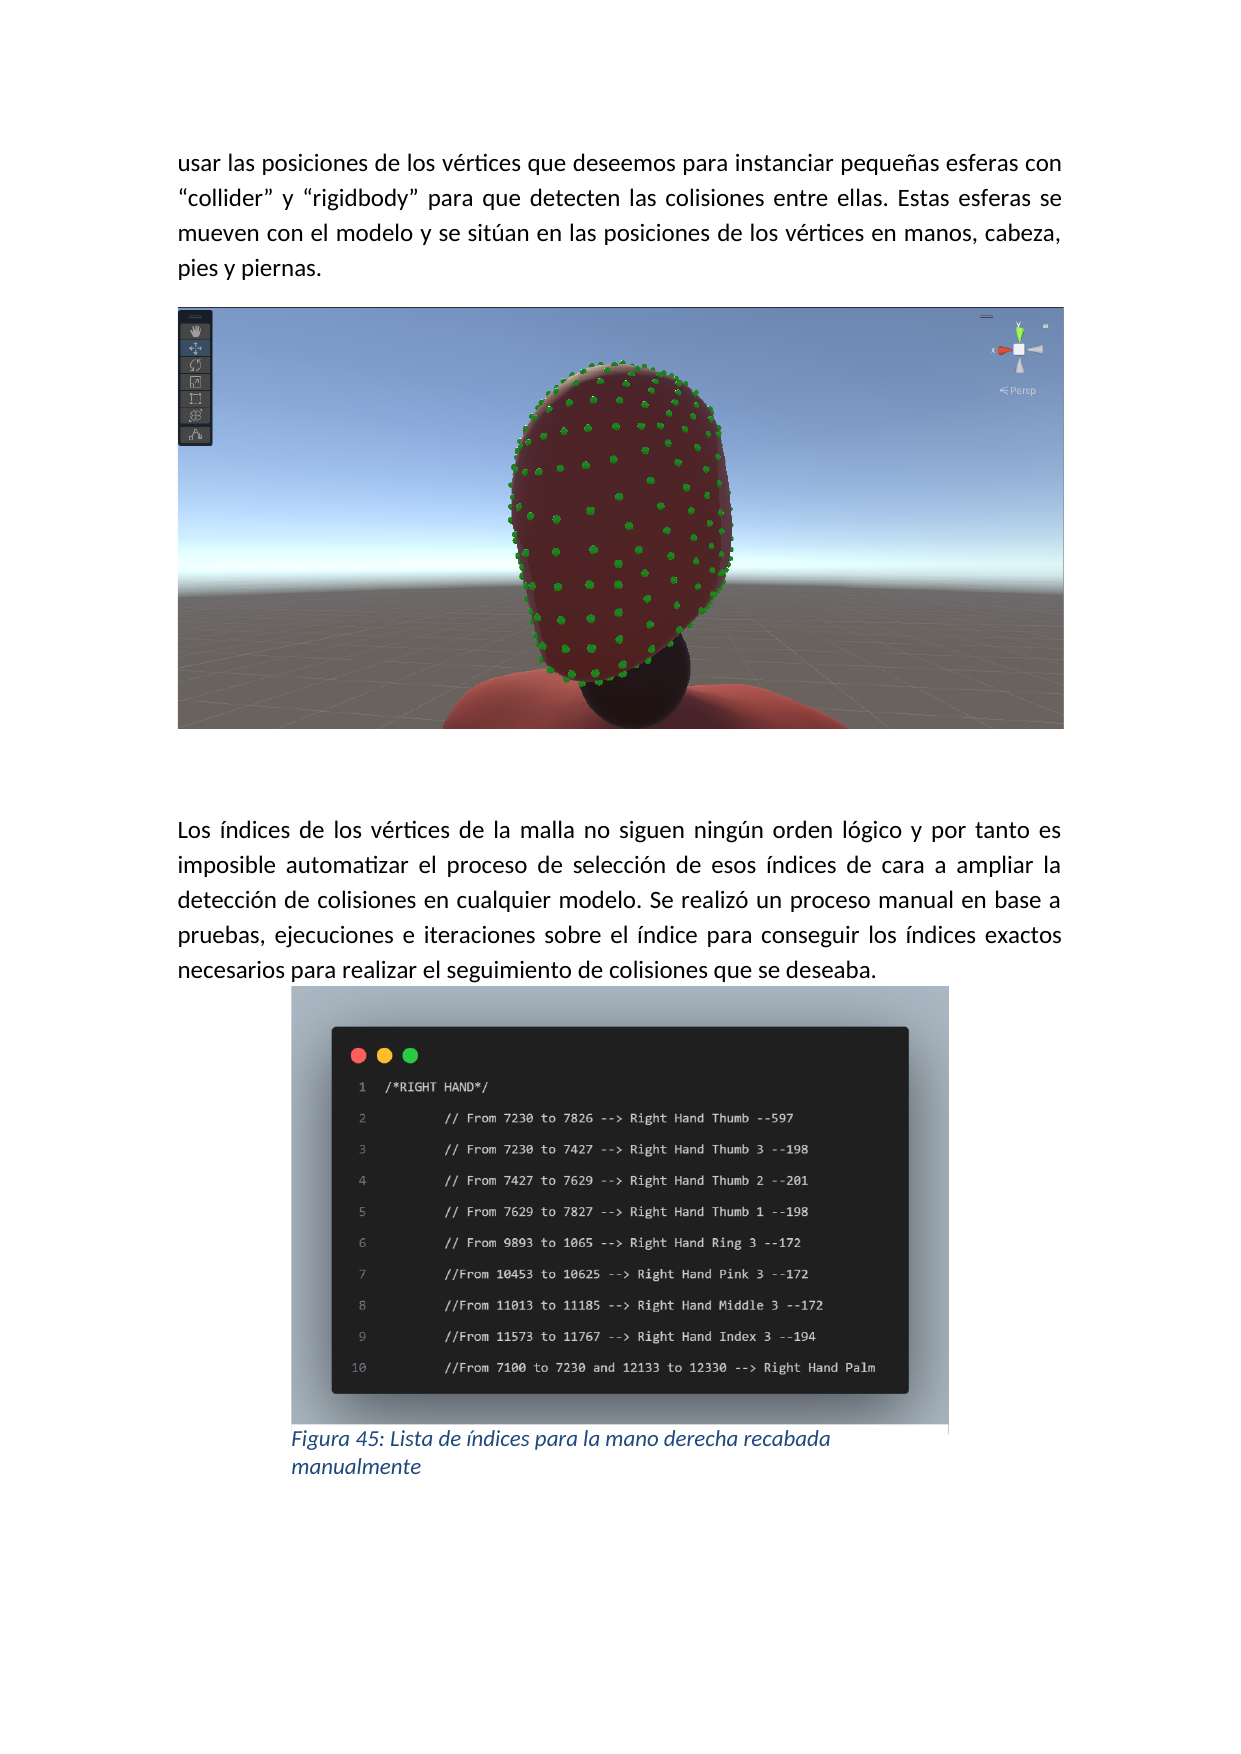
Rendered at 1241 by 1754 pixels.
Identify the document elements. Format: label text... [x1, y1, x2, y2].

picture [177, 307, 1064, 729]
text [177, 148, 1063, 283]
picture [291, 986, 949, 1424]
text Los índices de los vértices de la malla no siguen ningún orden lógico y por tanto es imposible automatizar el proceso de selección de esos índices de cara a ampliar la detección de colisiones en cualquier modelo. Se realizó un proceso manual en base a pruebas, ejecuciones e iteraciones sobre el índice para conseguir los índices exactos necesarios para realizar el seguimiento de colisiones que se deseaba. [177, 814, 1063, 984]
